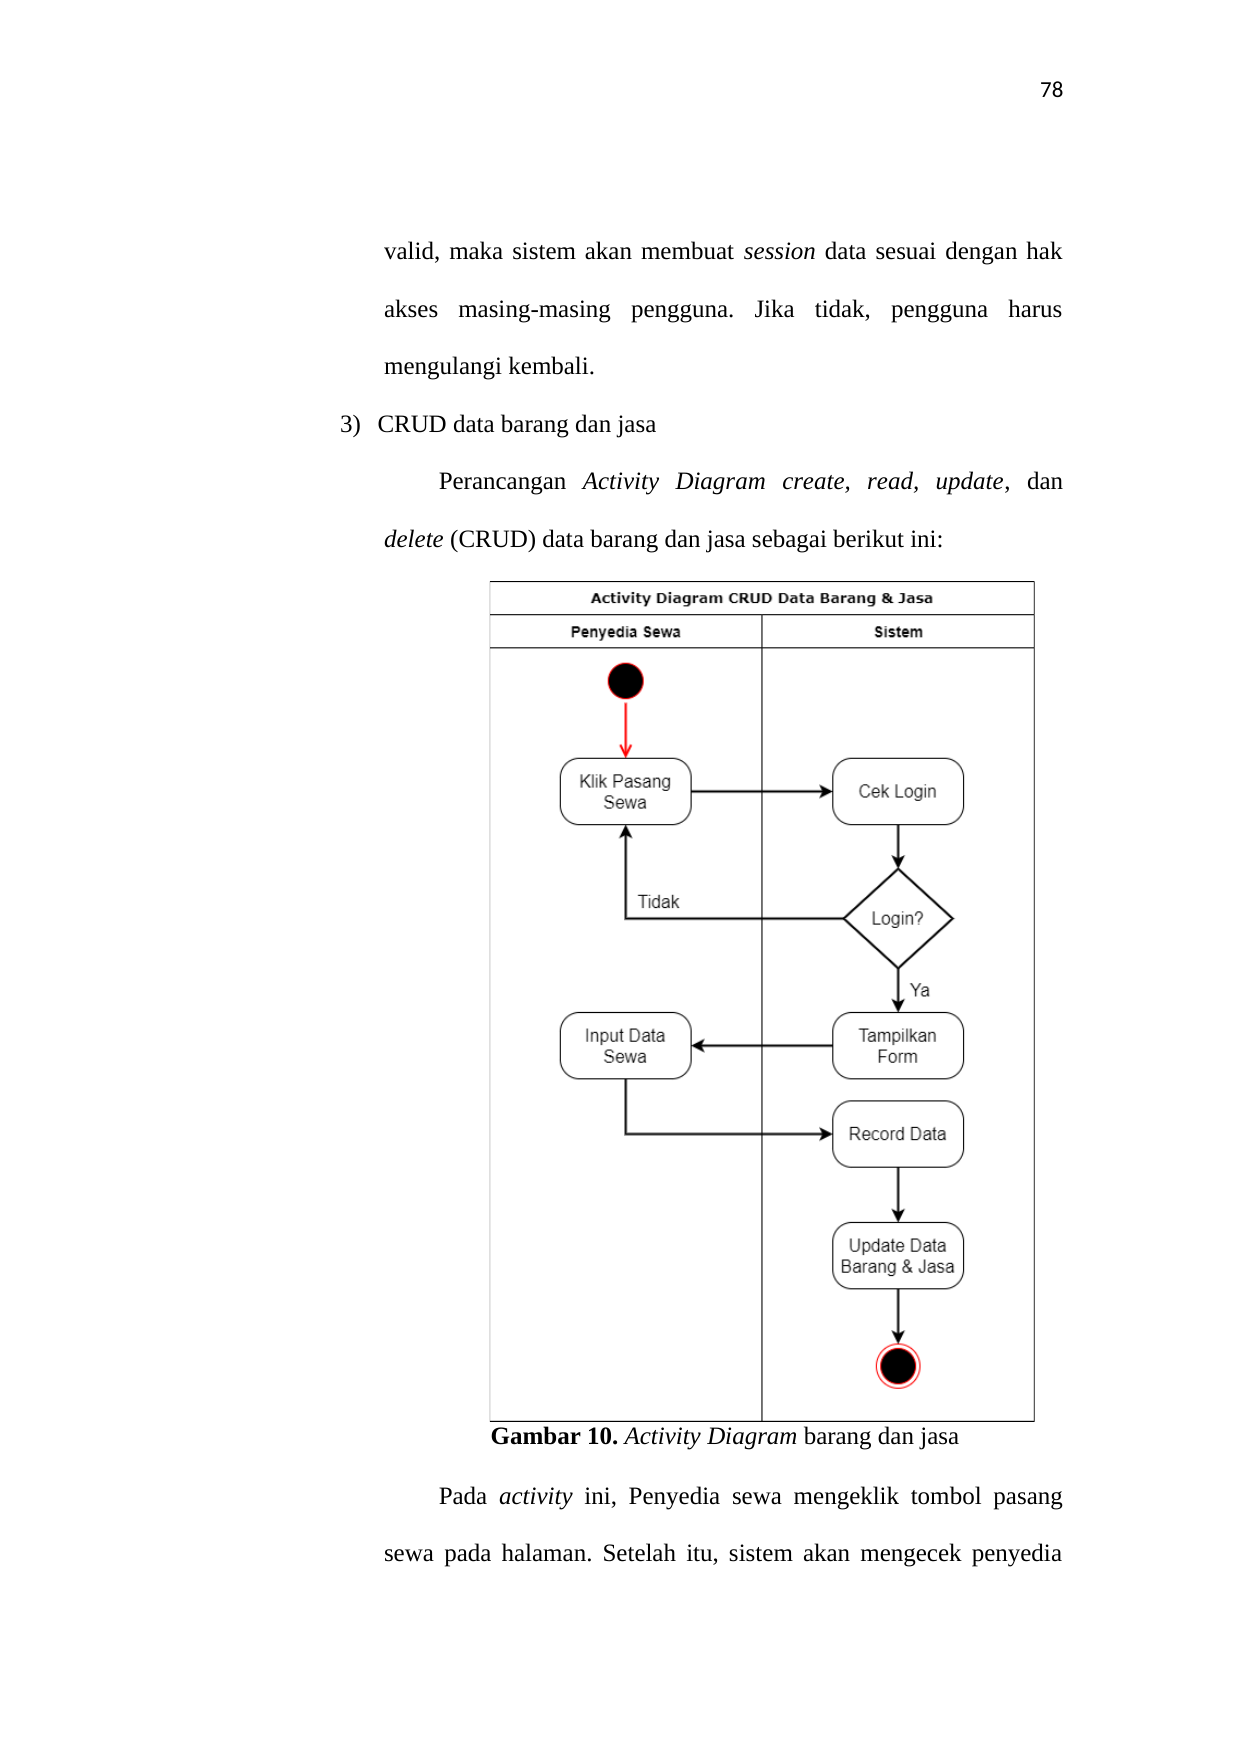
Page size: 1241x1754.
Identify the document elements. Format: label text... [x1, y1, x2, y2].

picture [489, 581, 1035, 1422]
text Gambar 10. Activity Diagram barang dan jasa [311, 1421, 1063, 1450]
list Perancangan Activity Diagram create, read, update, dan delete (CRUD) data barang dan jasa sebagai berikut ini: [384, 466, 1063, 552]
list CRUD data barang dan jasa [340, 409, 1063, 437]
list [384, 1481, 1063, 1567]
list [384, 236, 1063, 380]
